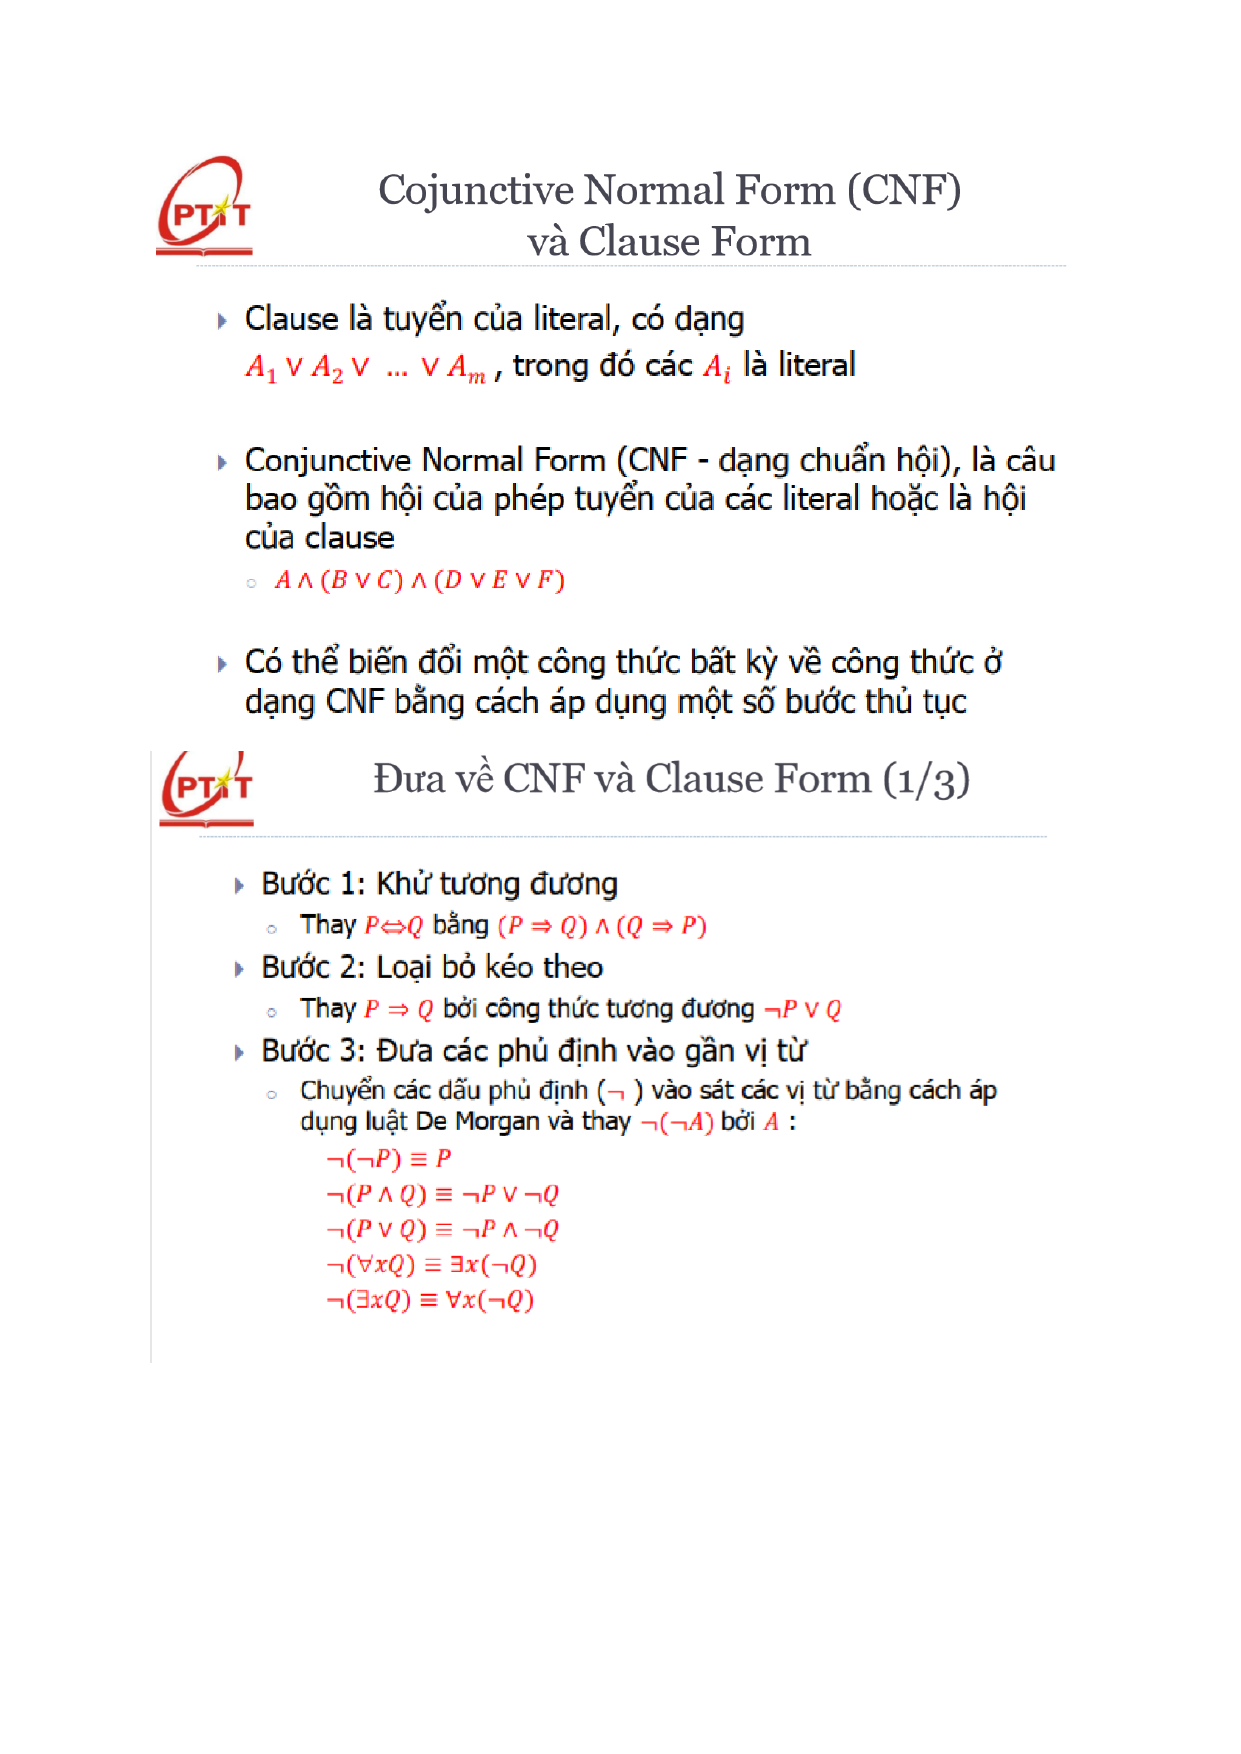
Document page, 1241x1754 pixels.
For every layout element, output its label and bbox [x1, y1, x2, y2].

picture [150, 150, 1091, 748]
picture [150, 751, 1091, 1363]
